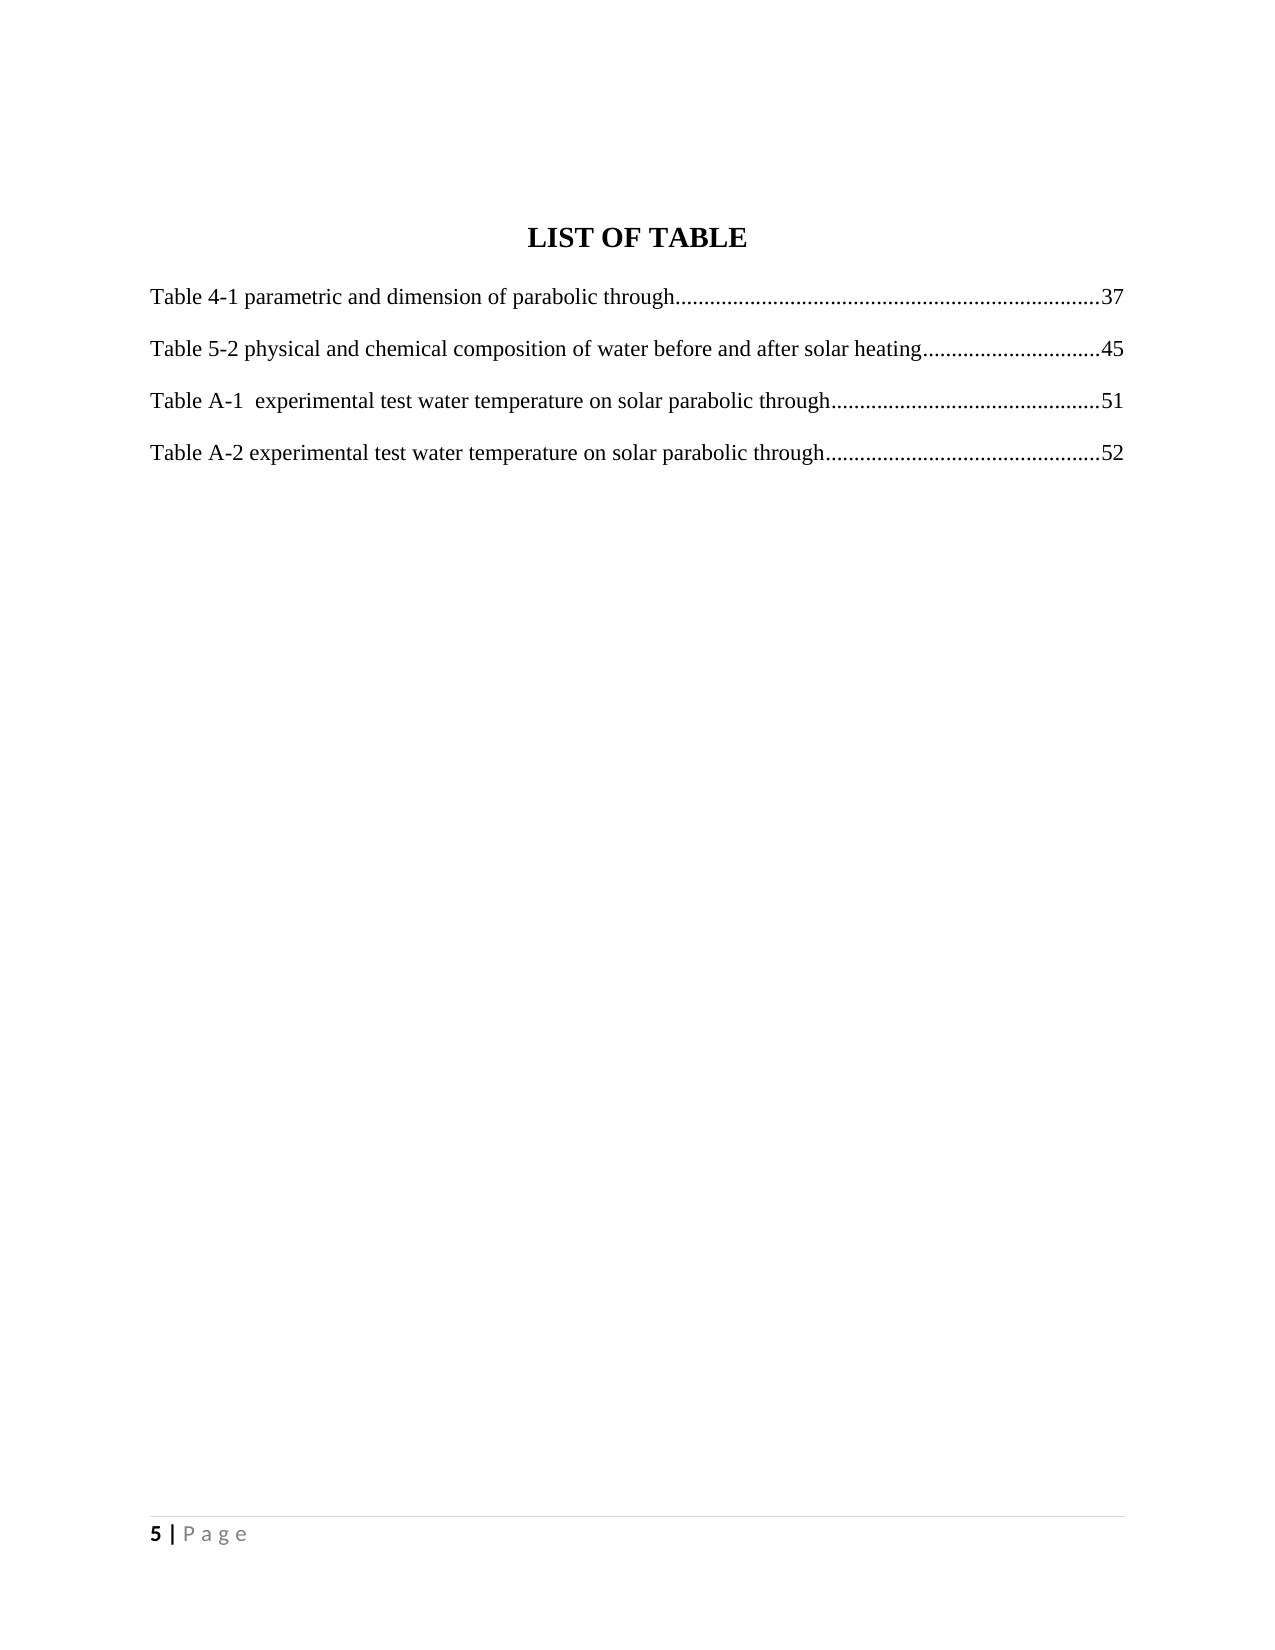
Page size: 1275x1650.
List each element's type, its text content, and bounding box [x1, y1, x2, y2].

text Table 5-2 physical and chemical composition of water before and after solar heating 45 [150, 335, 1125, 361]
text Table A-1 experimental test water temperature on solar parabolic through 51 [150, 387, 1125, 413]
text Table A-2 experimental test water temperature on solar parabolic through 52 [150, 439, 1125, 465]
text LIST OF TABLE [150, 220, 1125, 253]
text Table 4-1 parametric and dimension of parabolic through 37 [150, 283, 1125, 309]
